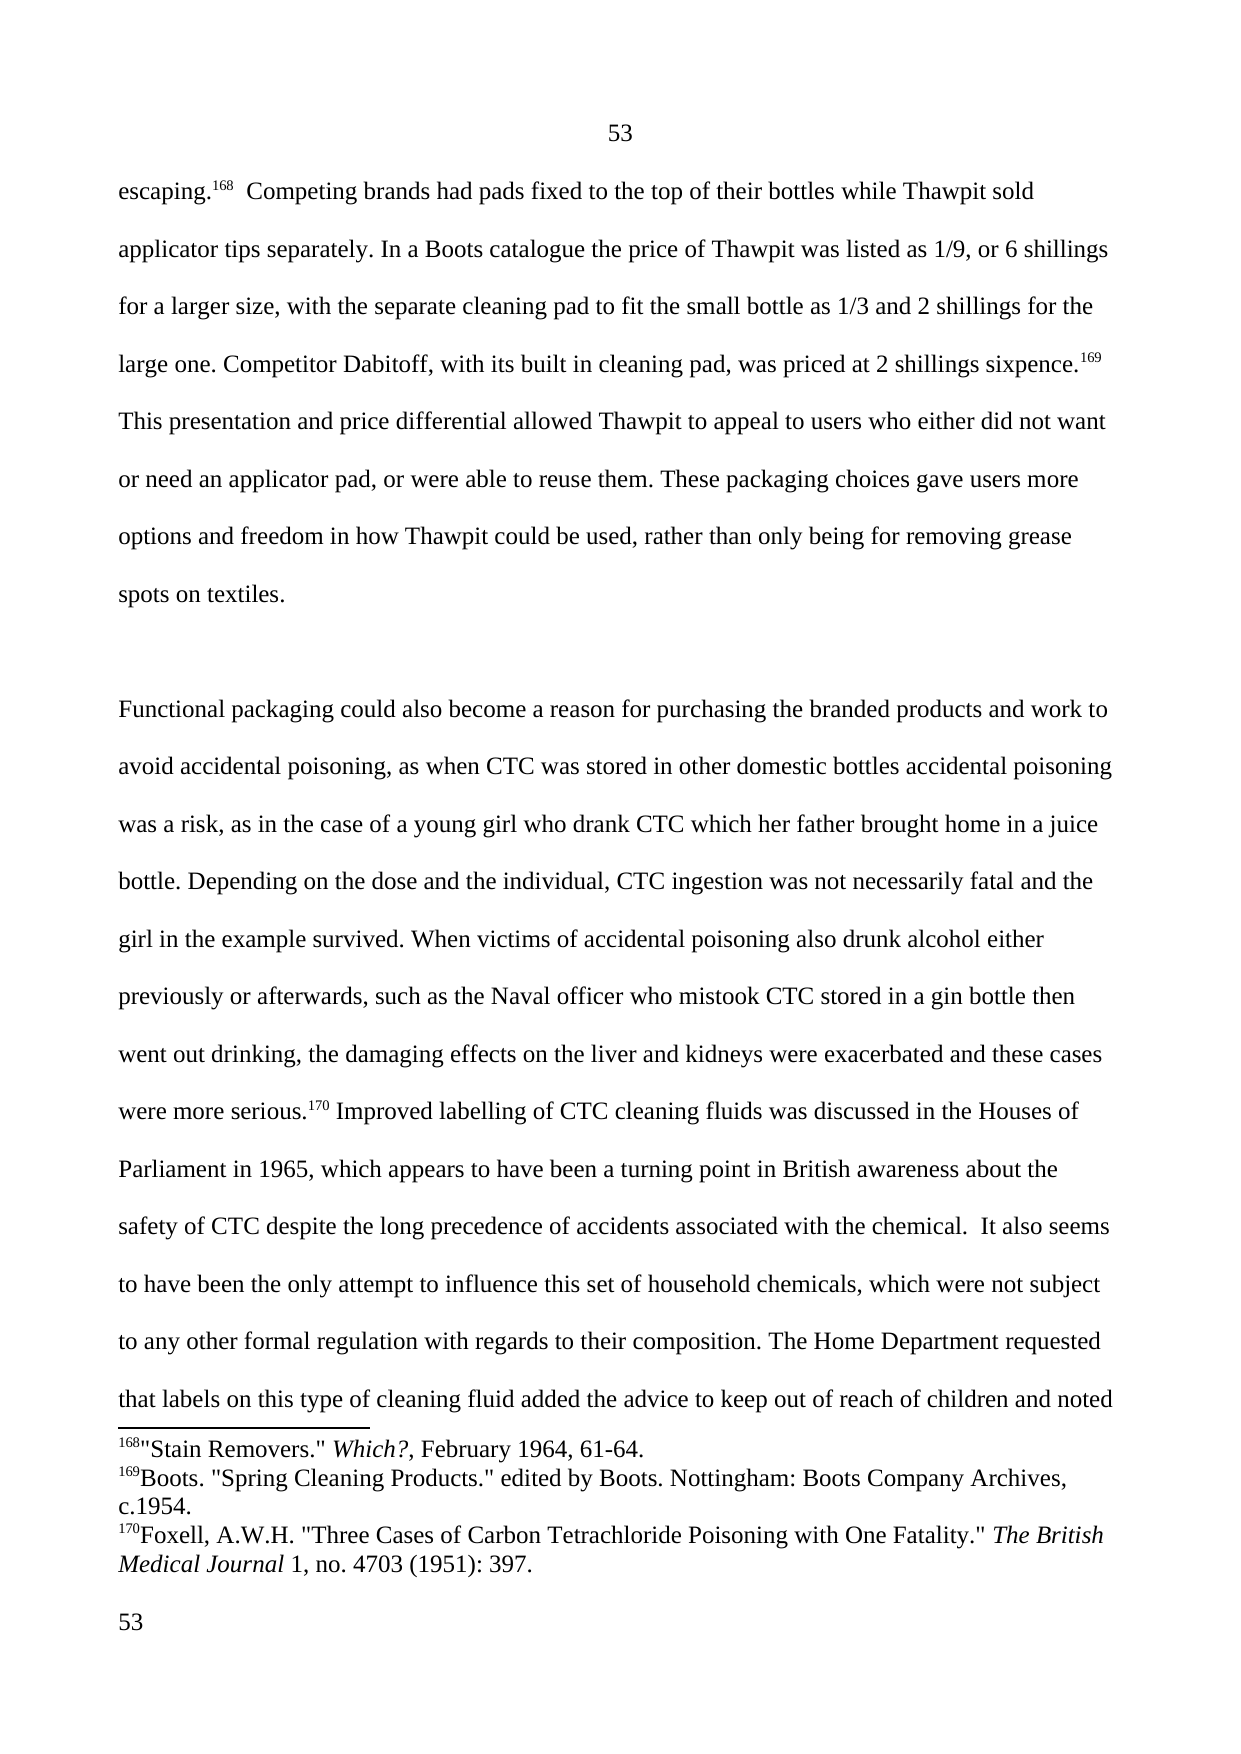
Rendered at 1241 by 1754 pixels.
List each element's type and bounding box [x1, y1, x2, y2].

text [118, 176, 1122, 608]
text [118, 694, 1122, 1413]
